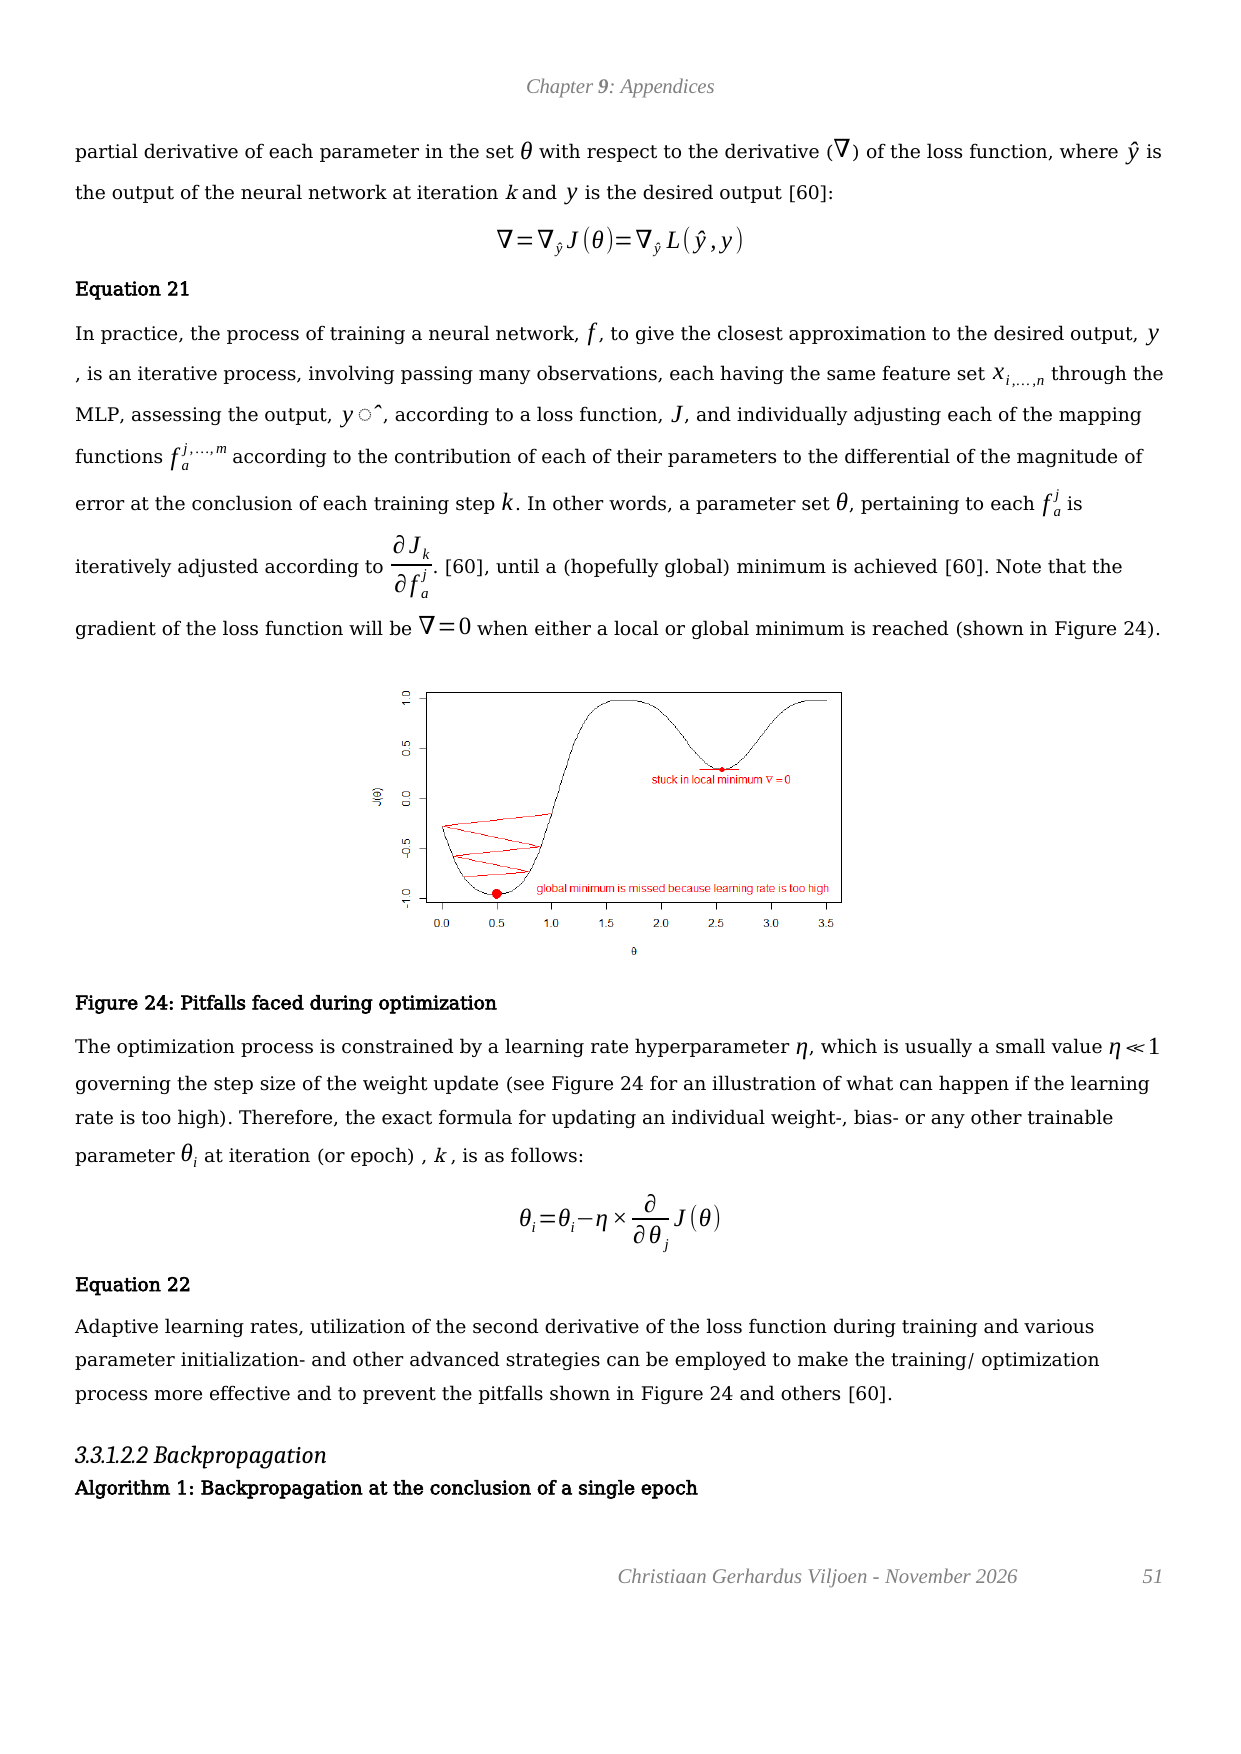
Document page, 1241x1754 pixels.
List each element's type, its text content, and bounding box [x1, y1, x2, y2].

text In practice, the process of training a neural network, , to give the closest approximation to the desired output, , is an iterative process, involving passing many observations, each having the same feature set through the MLP, assessing the output, , according to a loss function, , and individually adjusting each of the mapping functions according to the contribution of each of their parameters to the differential of the magnitude of error at the conclusion of each training step . In other words, a parameter set , pertaining to each is iteratively adjusted according to ., until a (hopefully global) minimum is achieved . Note that the gradient of the loss function will be when either a local or global minimum is reached (shown in Figure 24). [75, 319, 1165, 644]
text Adaptive learning rates, utilization of the second derivative of the loss function during training and various parameter initialization- and other advanced strategies can be employed to make the training/ optimization process more effective and to prevent the pitfalls shown in Figure 24 and others . [75, 1314, 1165, 1404]
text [75, 135, 1165, 206]
text The optimization process is constrained by a learning rate hyperparameter , which is usually a small value governing the step size of the weight update (see Figure 24 for an illustration of what can happen if the learning rate is too high). Therefore, the exact formula for updating an individual weight-, bias- or any other trainable parameter at iteration (or epoch) , k , is as follows: [75, 1033, 1165, 1171]
text Figure 24: Pitfalls faced during optimization [75, 991, 1165, 1013]
text Equation 22 [75, 1272, 1165, 1295]
subtitle Backpropagation [75, 1441, 1165, 1469]
text Algorithm 1: Backpropagation at the conclusion of a single epoch [75, 1476, 1165, 1498]
picture [371, 663, 870, 972]
text Equation 21 [75, 277, 1165, 299]
